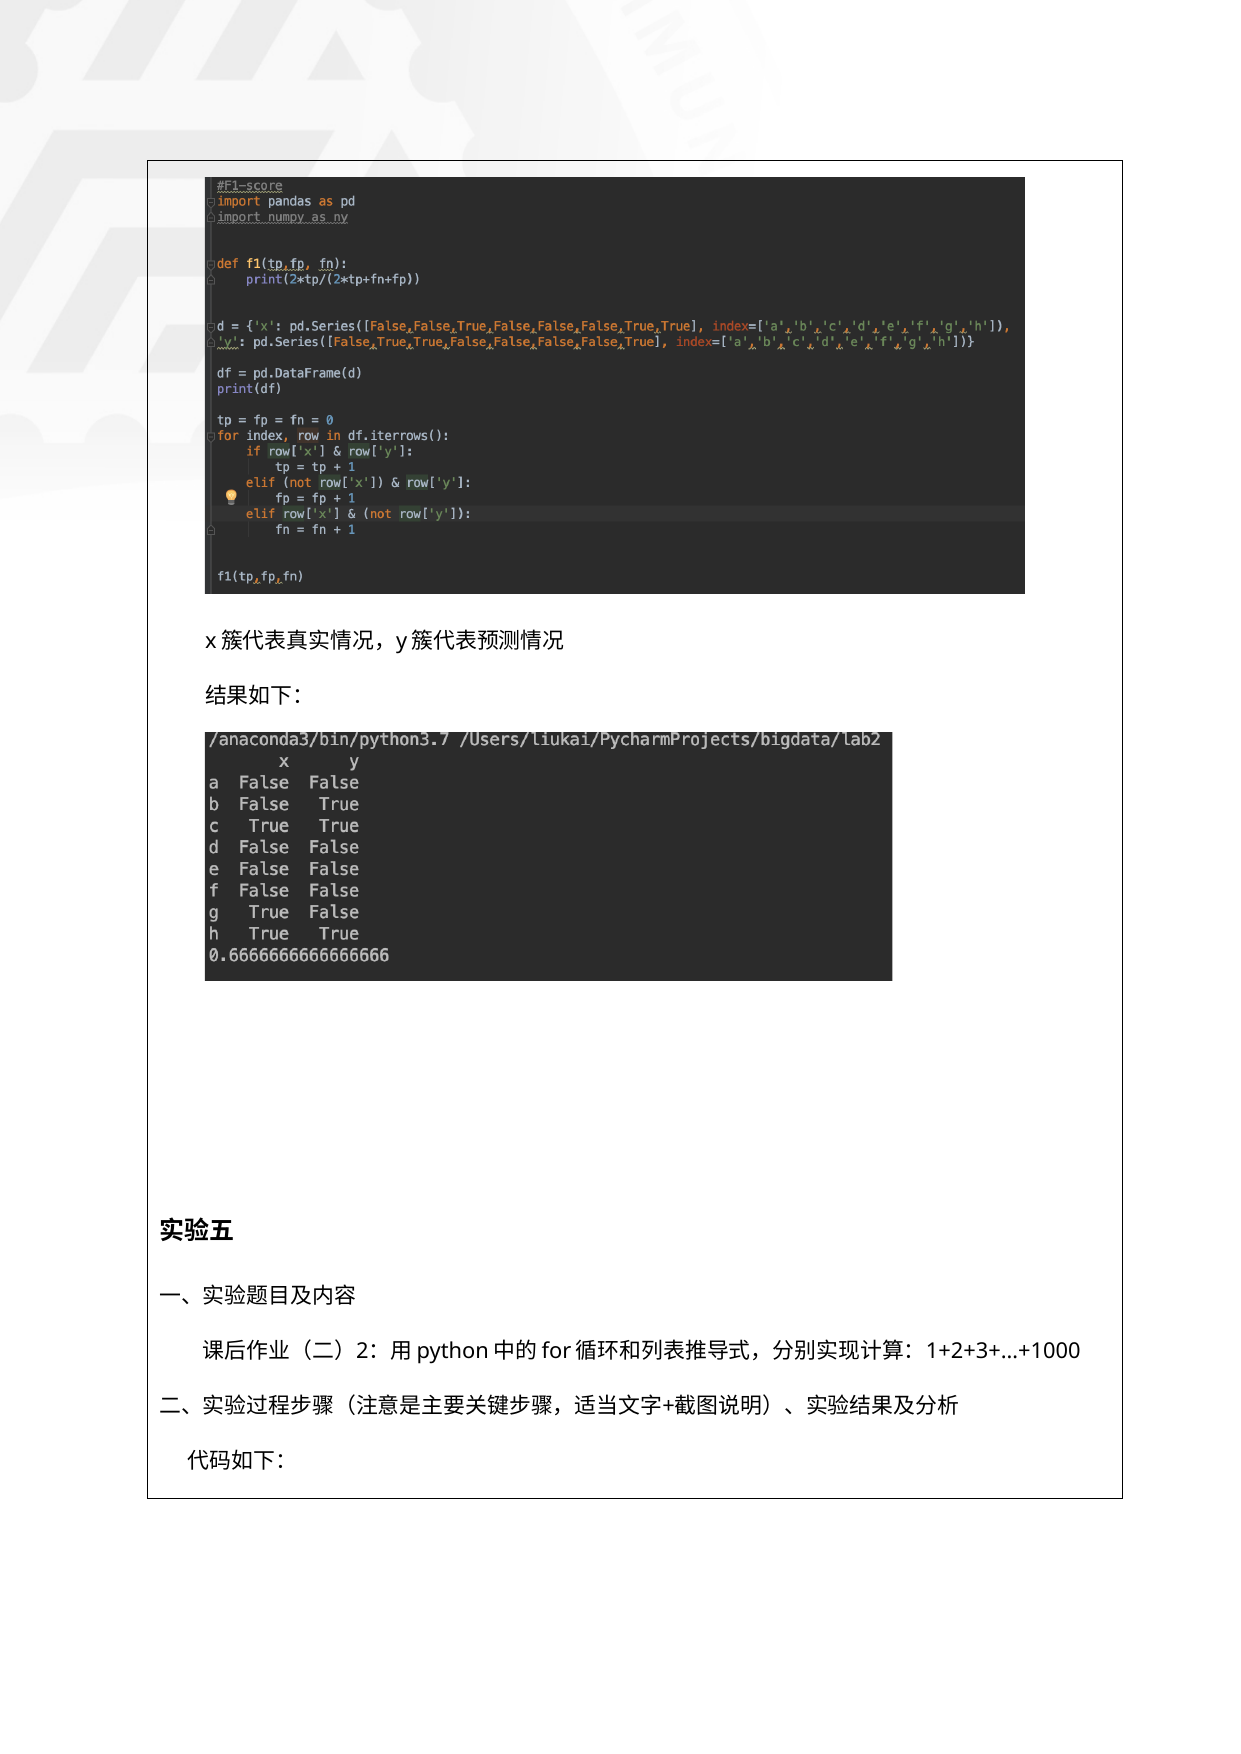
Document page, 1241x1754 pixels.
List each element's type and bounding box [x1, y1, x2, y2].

table_header [148, 161, 1122, 1498]
picture [204, 177, 1025, 594]
picture [0, 0, 879, 522]
picture [204, 732, 893, 981]
